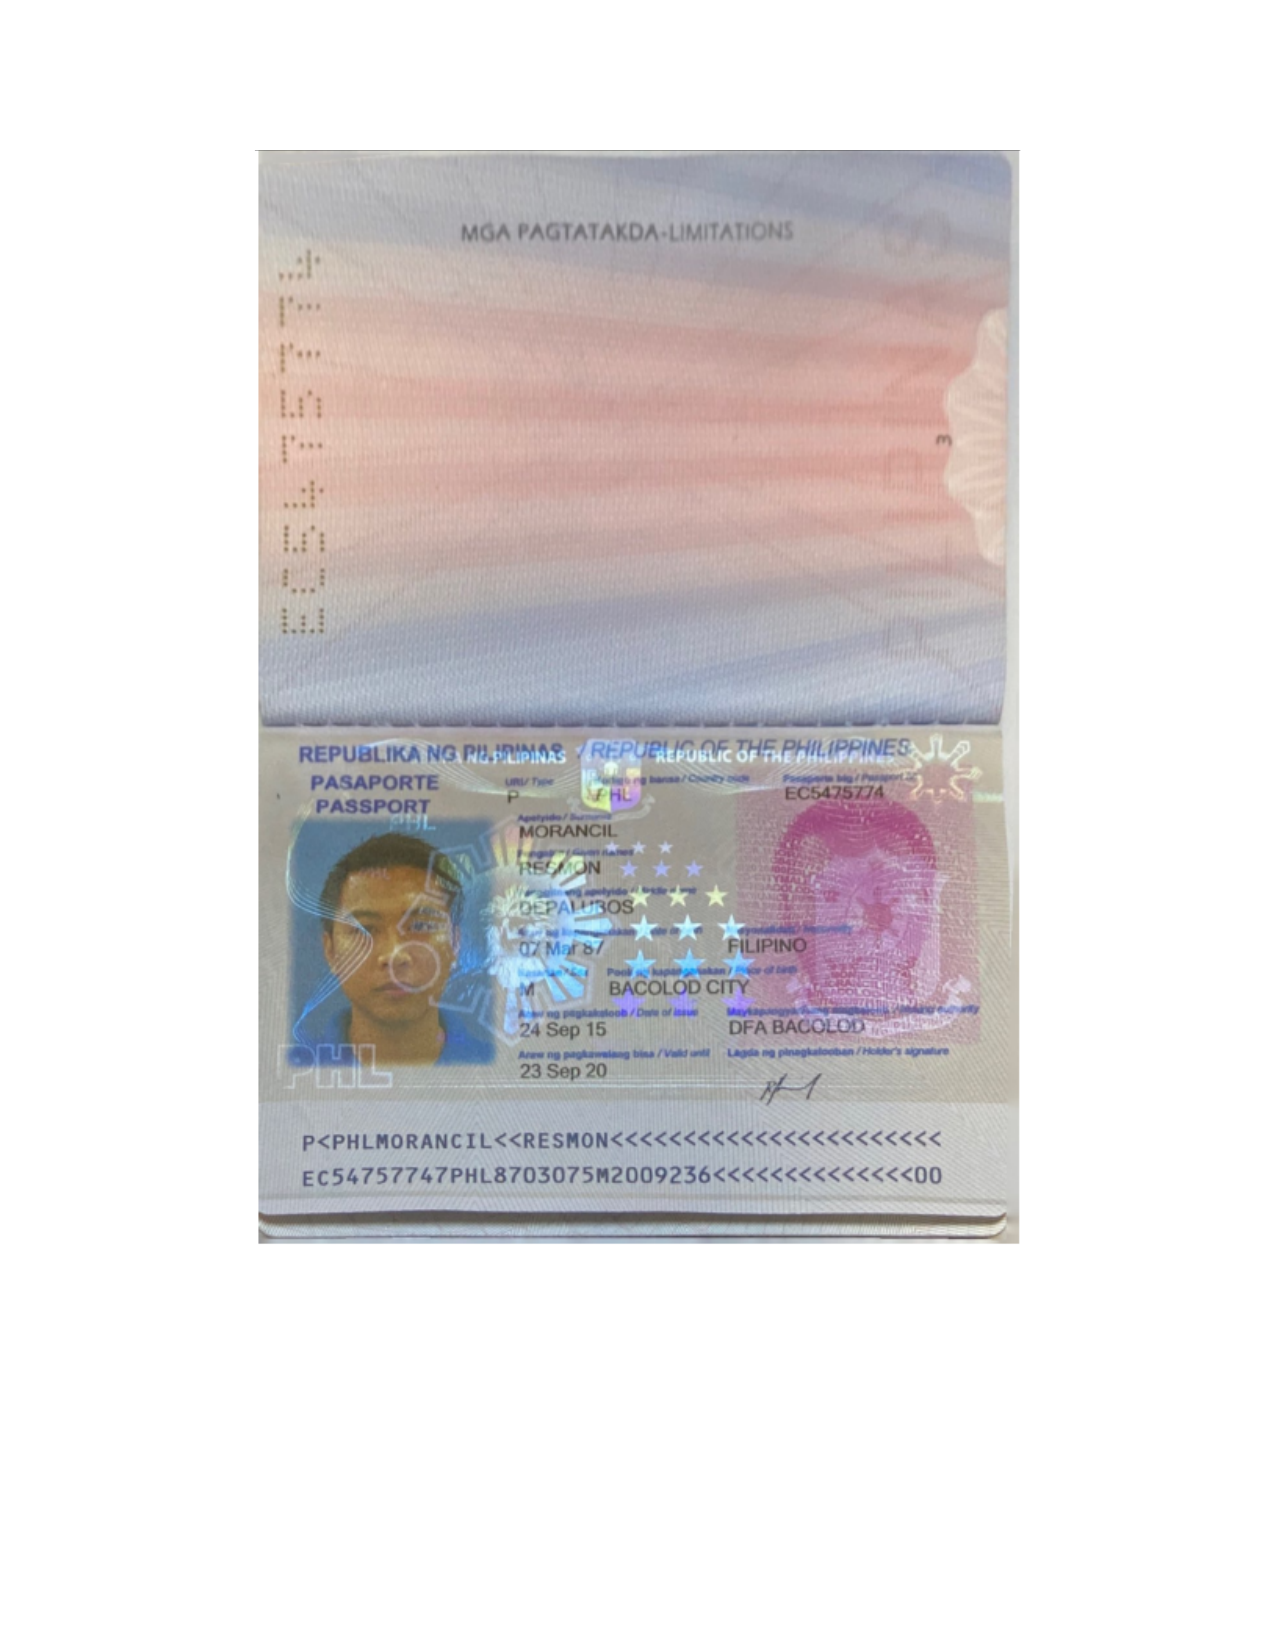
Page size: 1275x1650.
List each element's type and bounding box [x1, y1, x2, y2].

picture [254, 150, 1021, 1255]
